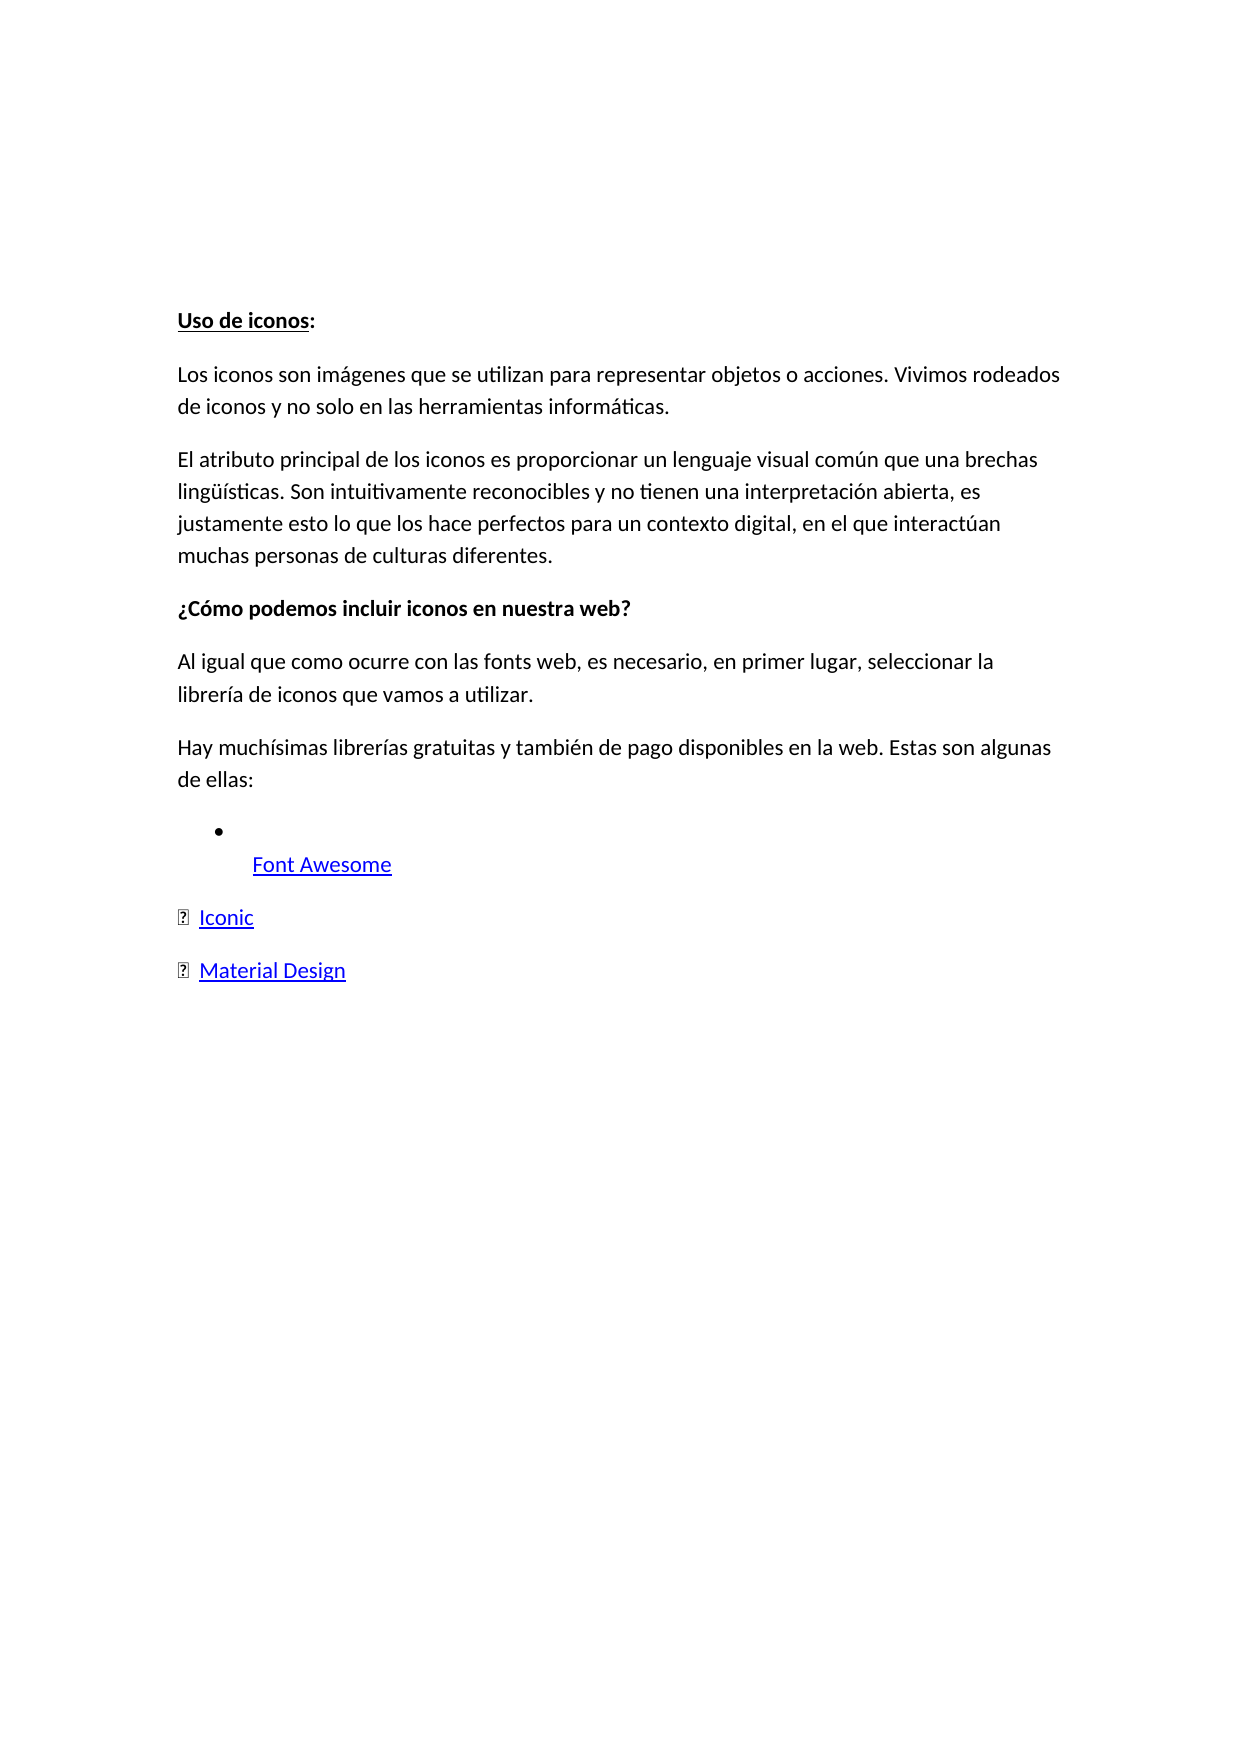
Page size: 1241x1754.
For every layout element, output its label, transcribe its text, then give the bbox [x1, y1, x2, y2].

text Al igual que como ocurre con las fonts web, es necesario, en primer lugar, seleccionar la librería de iconos que vamos a utilizar. [177, 647, 1063, 708]
text Hay muchísimas librerías gratuitas y también de pago disponibles en la web. Estas son algunas de ellas: [177, 733, 1063, 793]
text  Material Design [177, 956, 1063, 984]
list Font Awesome [215, 818, 1063, 878]
text  Iconic [177, 903, 1063, 931]
text El atributo principal de los iconos es proporcionar un lenguaje visual común que una brechas lingüísticas. Son intuitivamente reconocibles y no tienen una interpretación abierta, es justamente esto lo que los hace perfectos para un contexto digital, en el que interactúan muchas personas de culturas diferentes. [177, 445, 1063, 569]
text ¿Cómo podemos incluir iconos en nuestra web? [177, 594, 1063, 622]
text Uso de iconos: [177, 307, 1063, 335]
text Los iconos son imágenes que se utilizan para representar objetos o acciones. Vivimos rodeados de iconos y no solo en las herramientas informáticas. [177, 360, 1063, 420]
